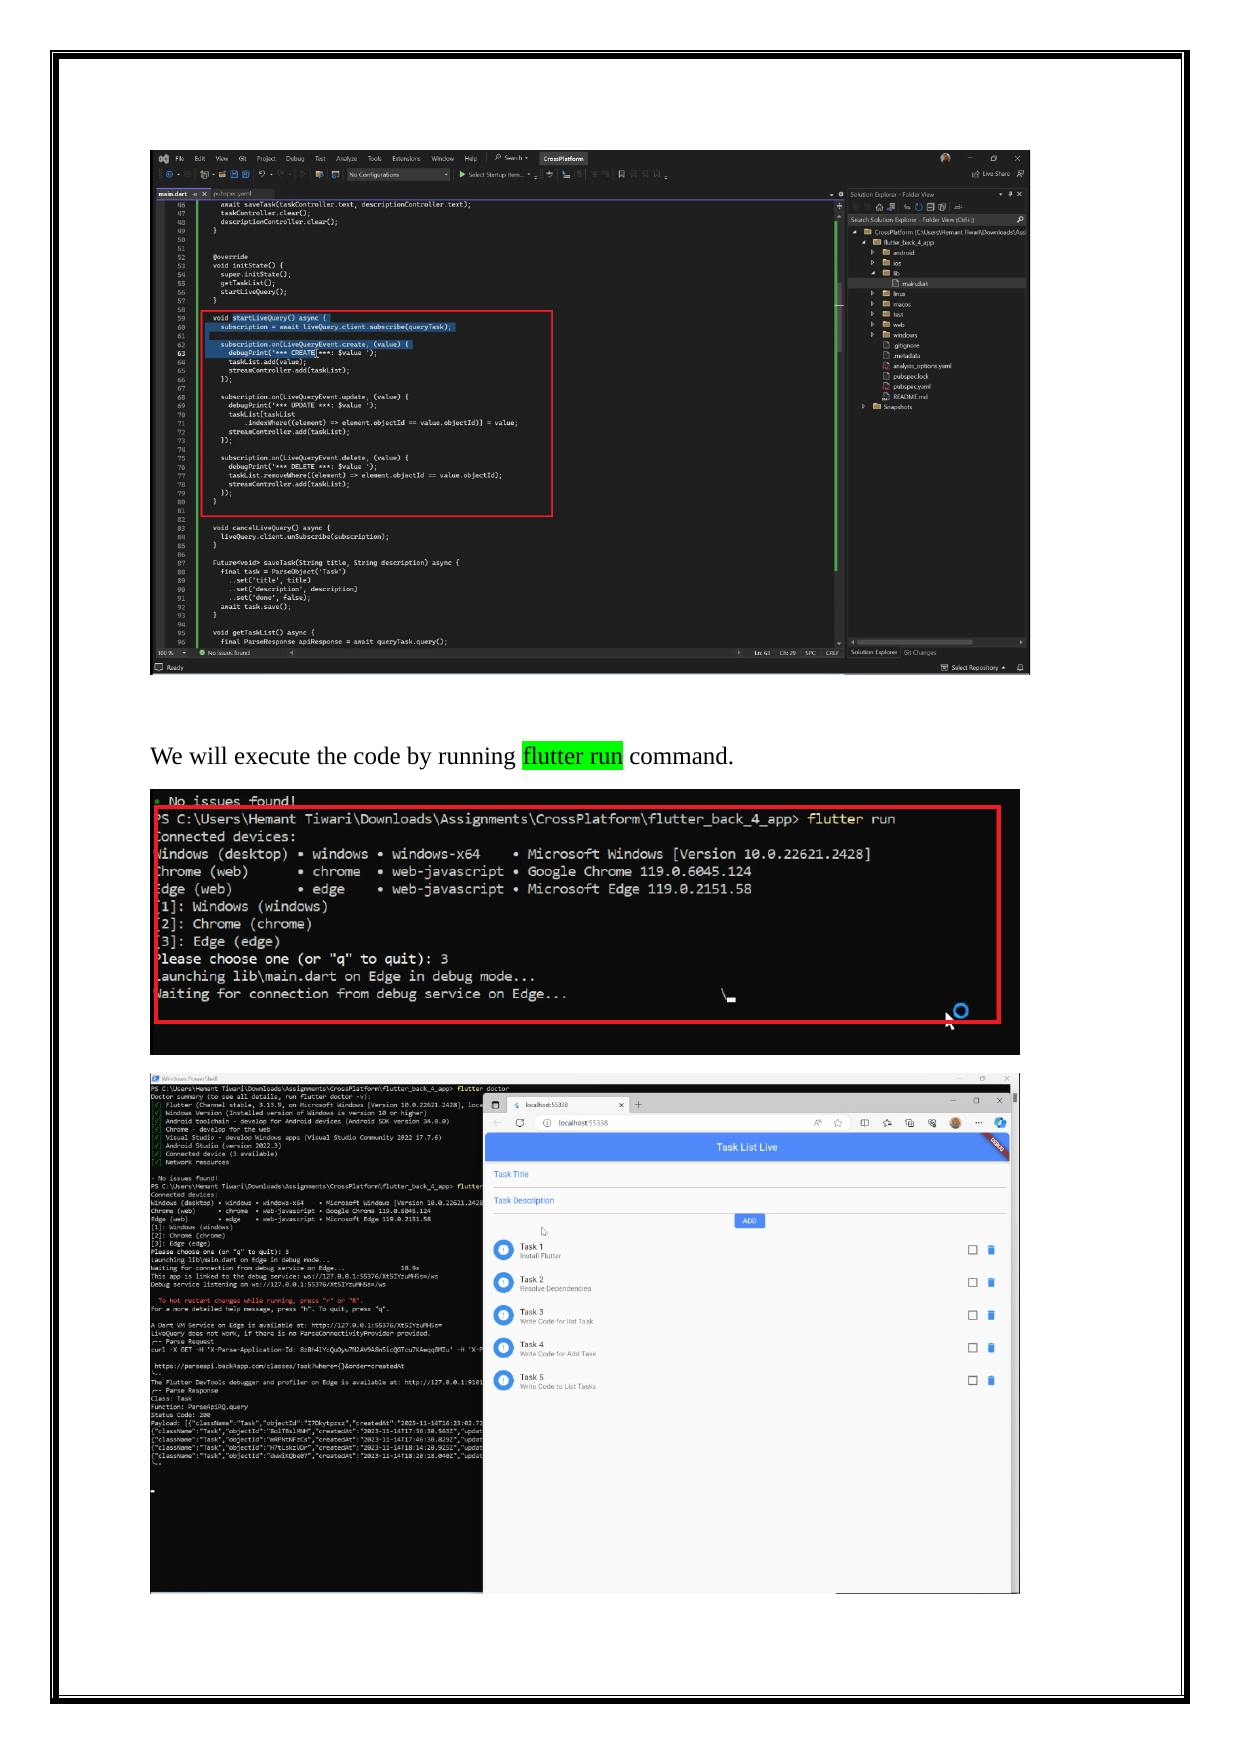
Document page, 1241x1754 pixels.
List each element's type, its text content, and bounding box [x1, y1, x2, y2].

picture [150, 1073, 1020, 1594]
text We will execute the code by running flutter run command. [623, 741, 1090, 770]
picture [150, 150, 1031, 675]
text We will execute the code by running flutter run command. [150, 741, 522, 770]
picture [150, 789, 1020, 1055]
